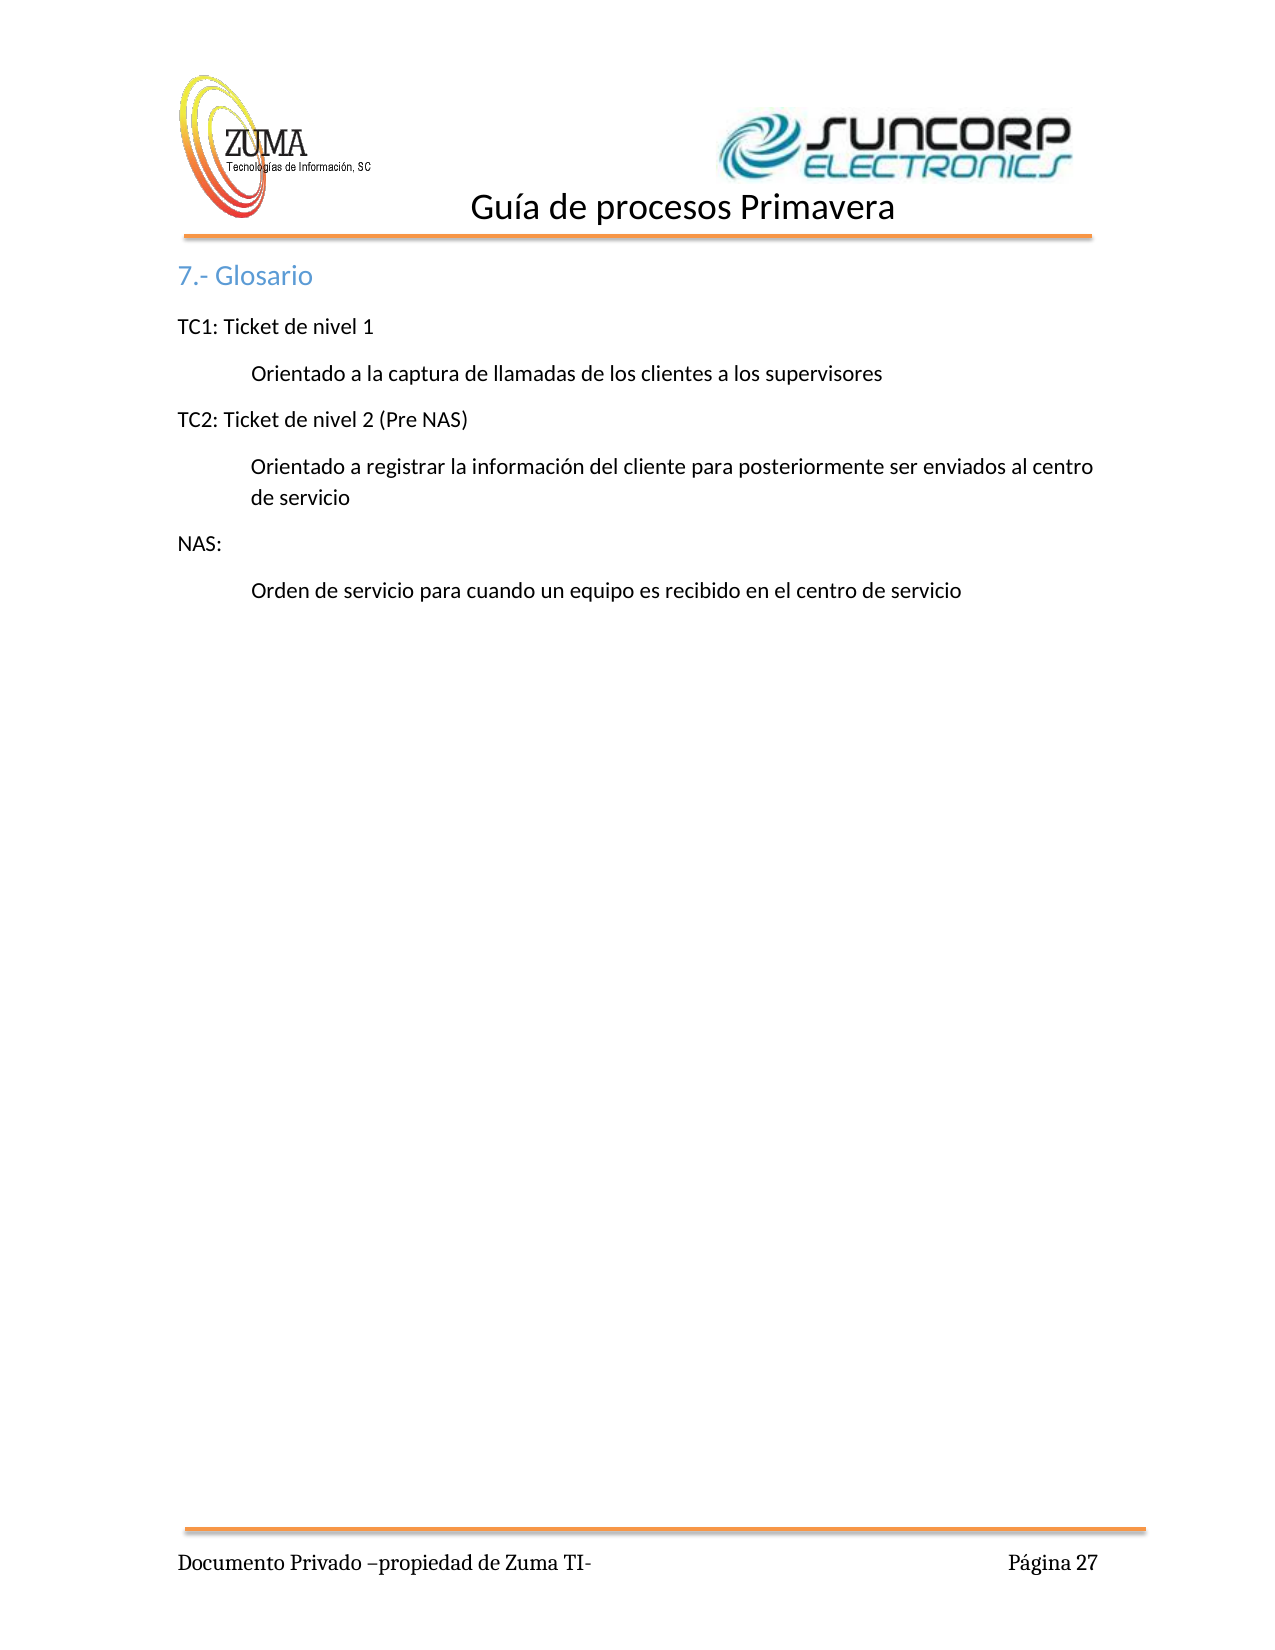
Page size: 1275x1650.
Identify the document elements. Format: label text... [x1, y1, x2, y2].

text TC1: Ticket de nivel 1 [177, 312, 1098, 340]
text 7.- Glosario [177, 257, 1098, 292]
text Orden de servicio para cuando un equipo es recibido en el centro de servicio [177, 576, 1098, 604]
text Orientado a registrar la información del cliente para posteriormente ser enviados al centro de servicio [251, 452, 1098, 511]
text TC2: Ticket de nivel 2 (Pre NAS) [177, 406, 1098, 433]
text NAS: [177, 529, 1098, 557]
picture [715, 107, 1074, 184]
picture [177, 73, 372, 220]
text Orientado a la captura de llamadas de los clientes a los supervisores [177, 359, 1098, 387]
